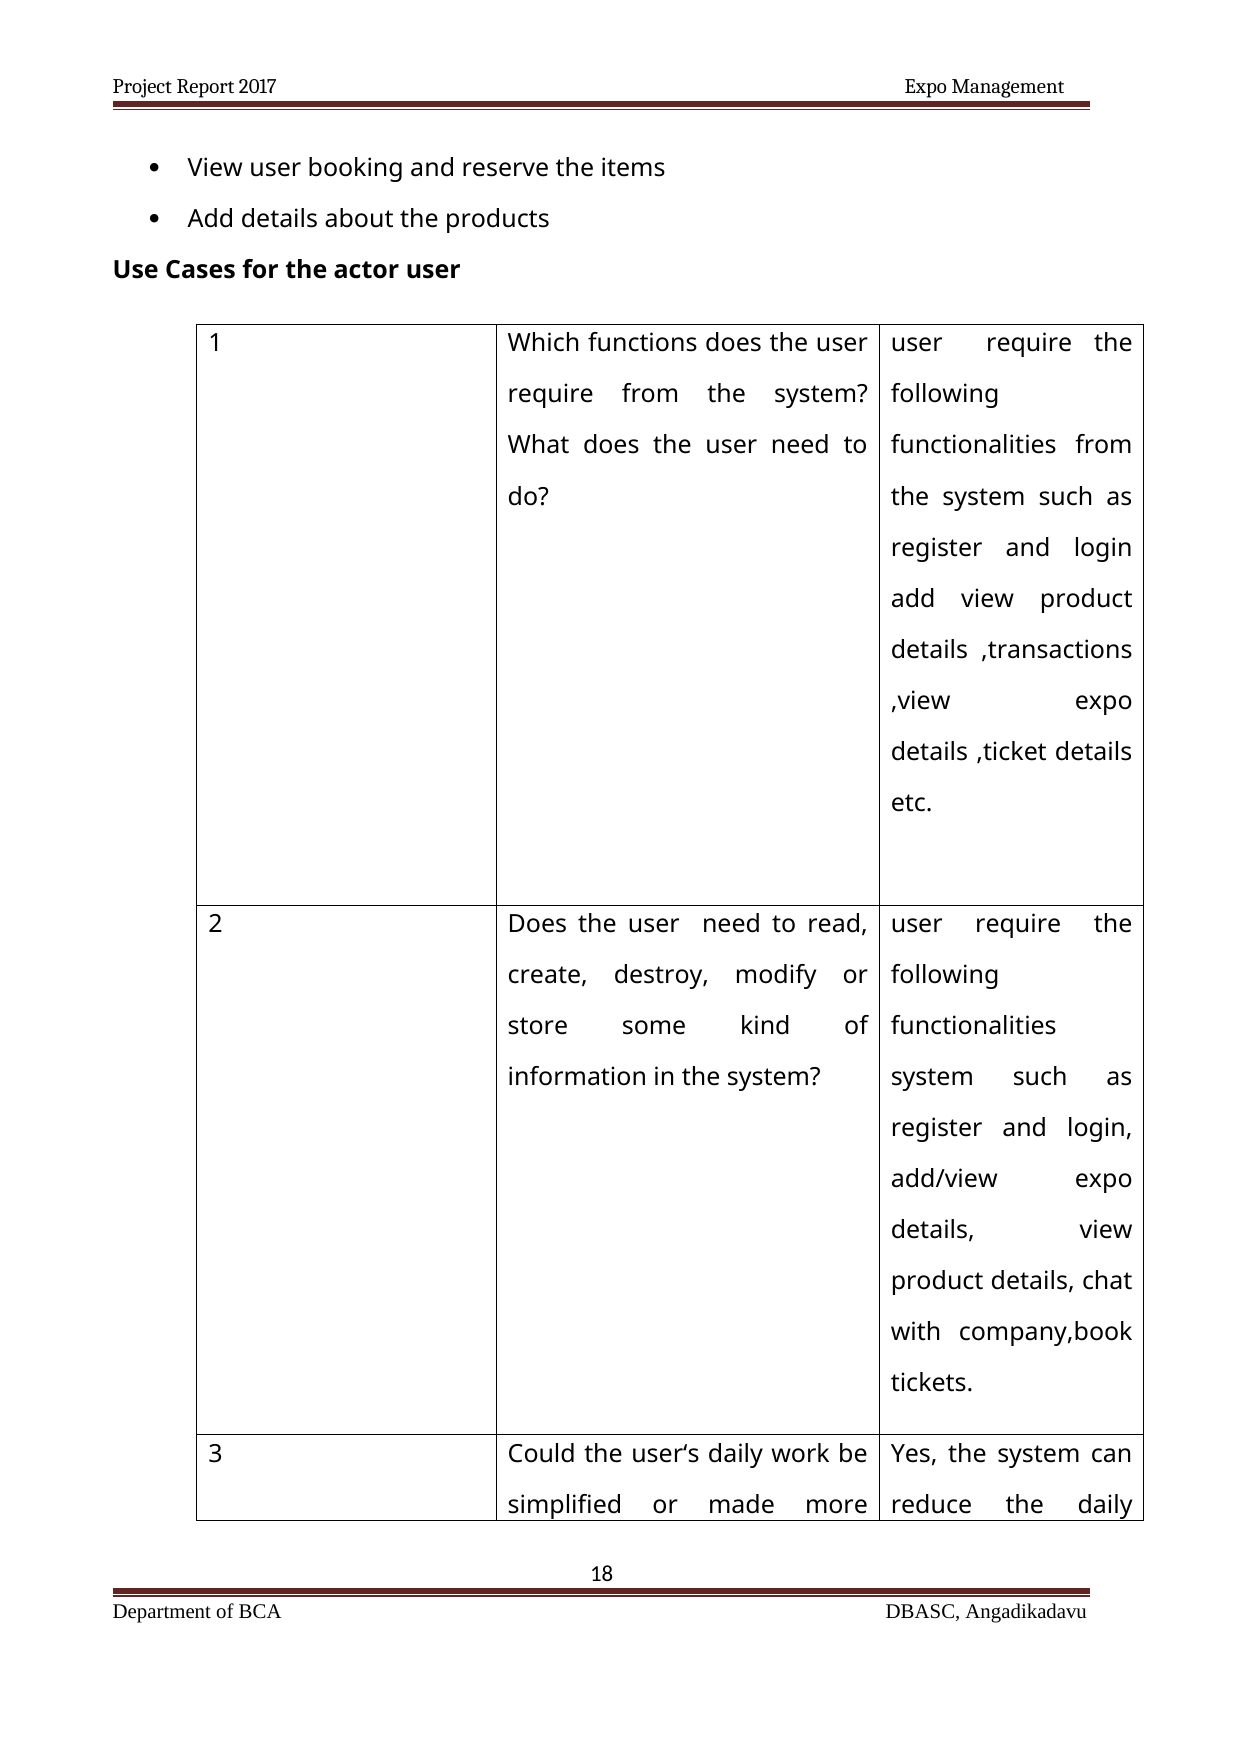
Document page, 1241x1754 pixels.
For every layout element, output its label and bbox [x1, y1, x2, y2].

table_cell [101, 150, 1240, 1521]
